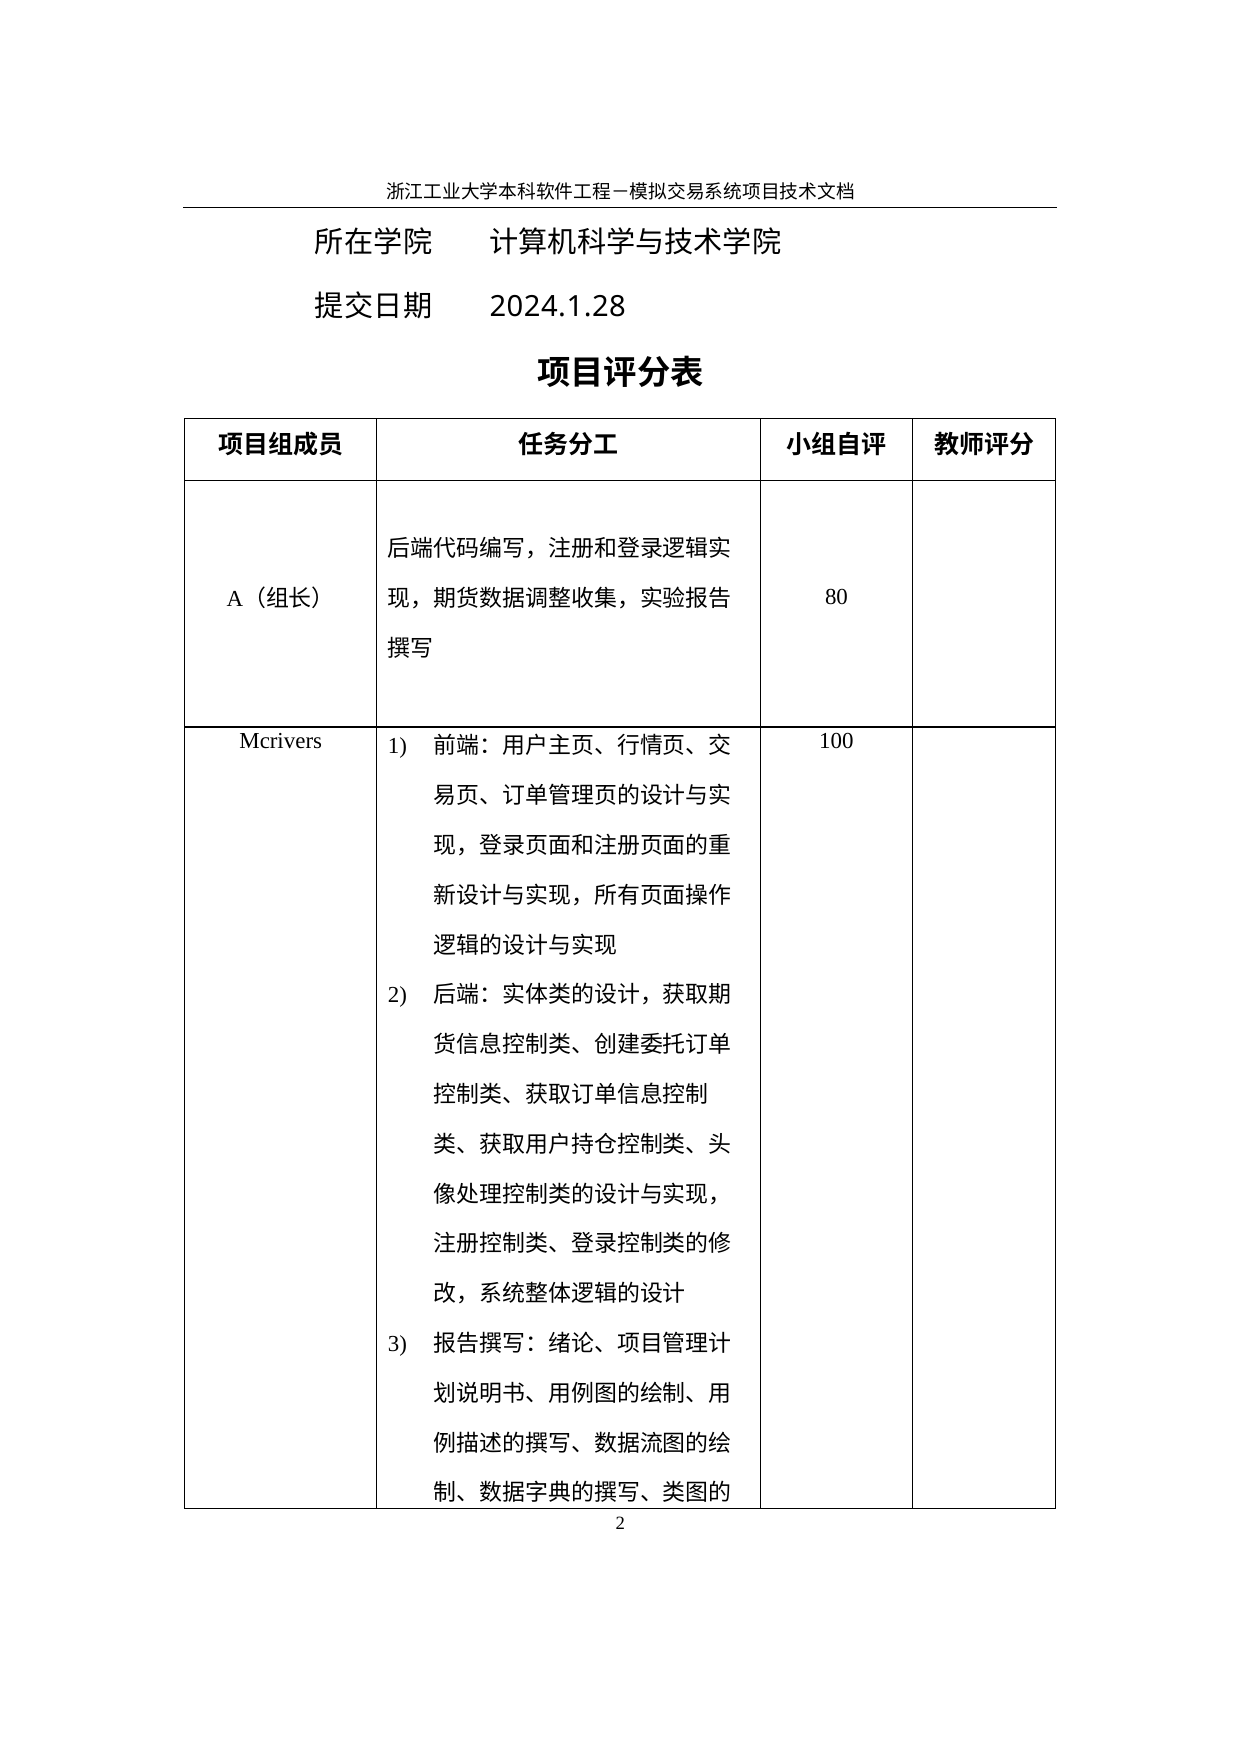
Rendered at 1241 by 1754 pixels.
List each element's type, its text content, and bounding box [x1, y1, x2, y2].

text 项目评分表 [183, 346, 1057, 394]
table_header 教师评分 [913, 419, 1055, 479]
table_cell [913, 481, 1055, 726]
table_cell [913, 728, 1055, 1507]
table_cell Mcrivers [185, 728, 376, 1507]
table_cell 后端代码编写，注册和登录逻辑实现，期货数据调整收集，实验报告撰写 [377, 481, 760, 726]
table_cell 100 [761, 728, 912, 1507]
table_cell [377, 728, 760, 1507]
text 提交日期 2024.1.28 [271, 282, 1057, 325]
table_cell 80 [761, 481, 912, 726]
table_header 任务分工 [377, 419, 760, 479]
text 所在学院 计算机科学与技术学院 [271, 219, 1057, 261]
table_cell A（组长） [185, 481, 376, 726]
table_header 项目组成员 [185, 419, 376, 479]
table_header 小组自评 [761, 419, 912, 479]
